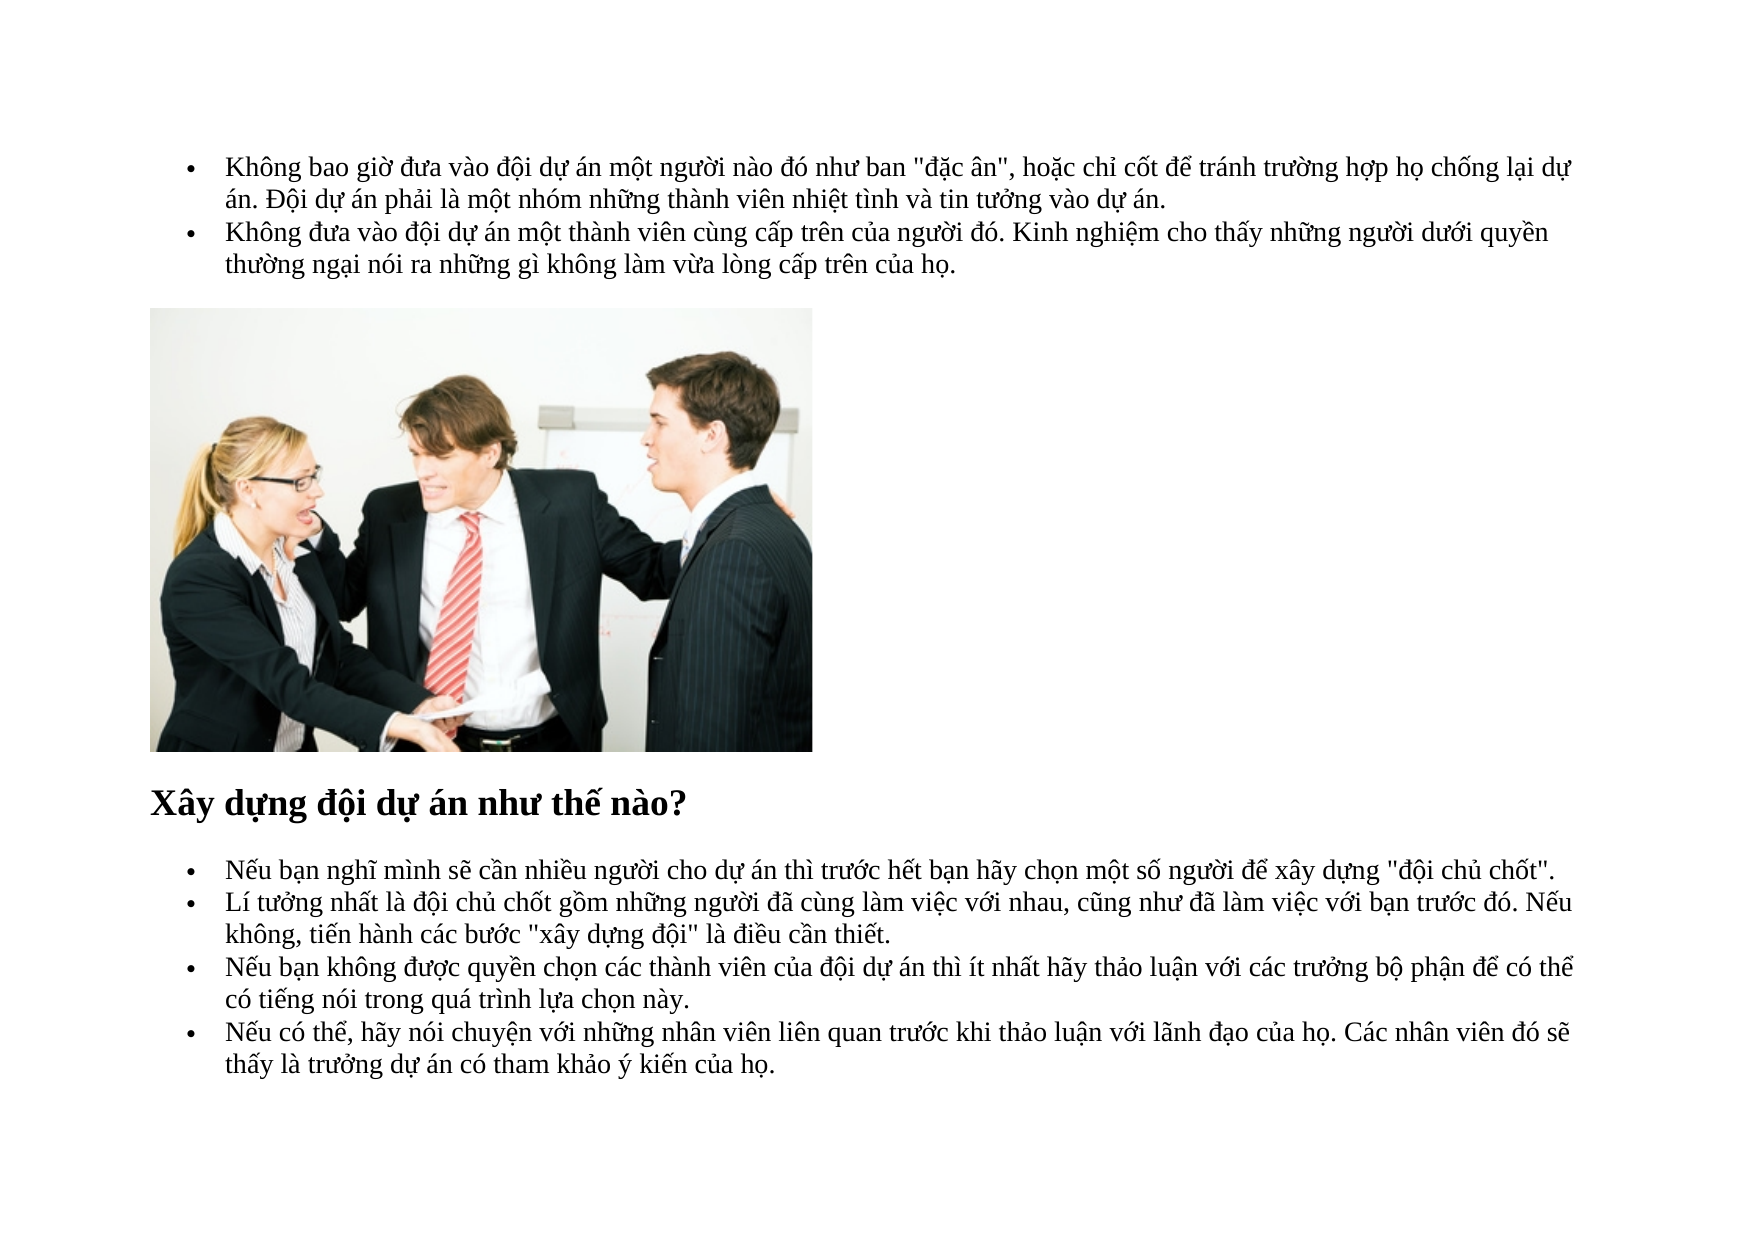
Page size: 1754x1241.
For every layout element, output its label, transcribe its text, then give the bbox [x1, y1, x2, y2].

subtitle Xây dựng đội dự án như thế nào? [150, 781, 1604, 824]
picture [150, 308, 813, 752]
list Nếu bạn nghĩ mình sẽ cần nhiều người cho dự án thì trước hết bạn hãy chọn một số người để xây dựng "đội chủ chốt". [187, 853, 1604, 885]
list Không bao giờ đưa vào đội dự án một người nào đó như ban "đặc ân", hoặc chỉ cốt để tránh trường hợp họ chống lại dự án. Đội dự án phải là một nhóm những thành viên nhiệt tình và tin tưởng vào dự án. [187, 150, 1604, 215]
list Không đưa vào đội dự án một thành viên cùng cấp trên của người đó. Kinh nghiệm cho thấy những người dưới quyền thường ngại nói ra những gì không làm vừa lòng cấp trên của họ. [187, 215, 1604, 279]
list Lí tưởng nhất là đội chủ chốt gồm những người đã cùng làm việc với nhau, cũng như đã làm việc với bạn trước đó. Nếu không, tiến hành các bước "xây dựng đội" là điều cần thiết. [187, 885, 1604, 950]
list Nếu bạn không được quyền chọn các thành viên của đội dự án thì ít nhất hãy thảo luận với các trưởng bộ phận để có thể có tiếng nói trong quá trình lựa chọn này. [187, 950, 1604, 1015]
list Nếu có thể, hãy nói chuyện với những nhân viên liên quan trước khi thảo luận với lãnh đạo của họ. Các nhân viên đó sẽ thấy là trưởng dự án có tham khảo ý kiến của họ. [187, 1015, 1604, 1079]
